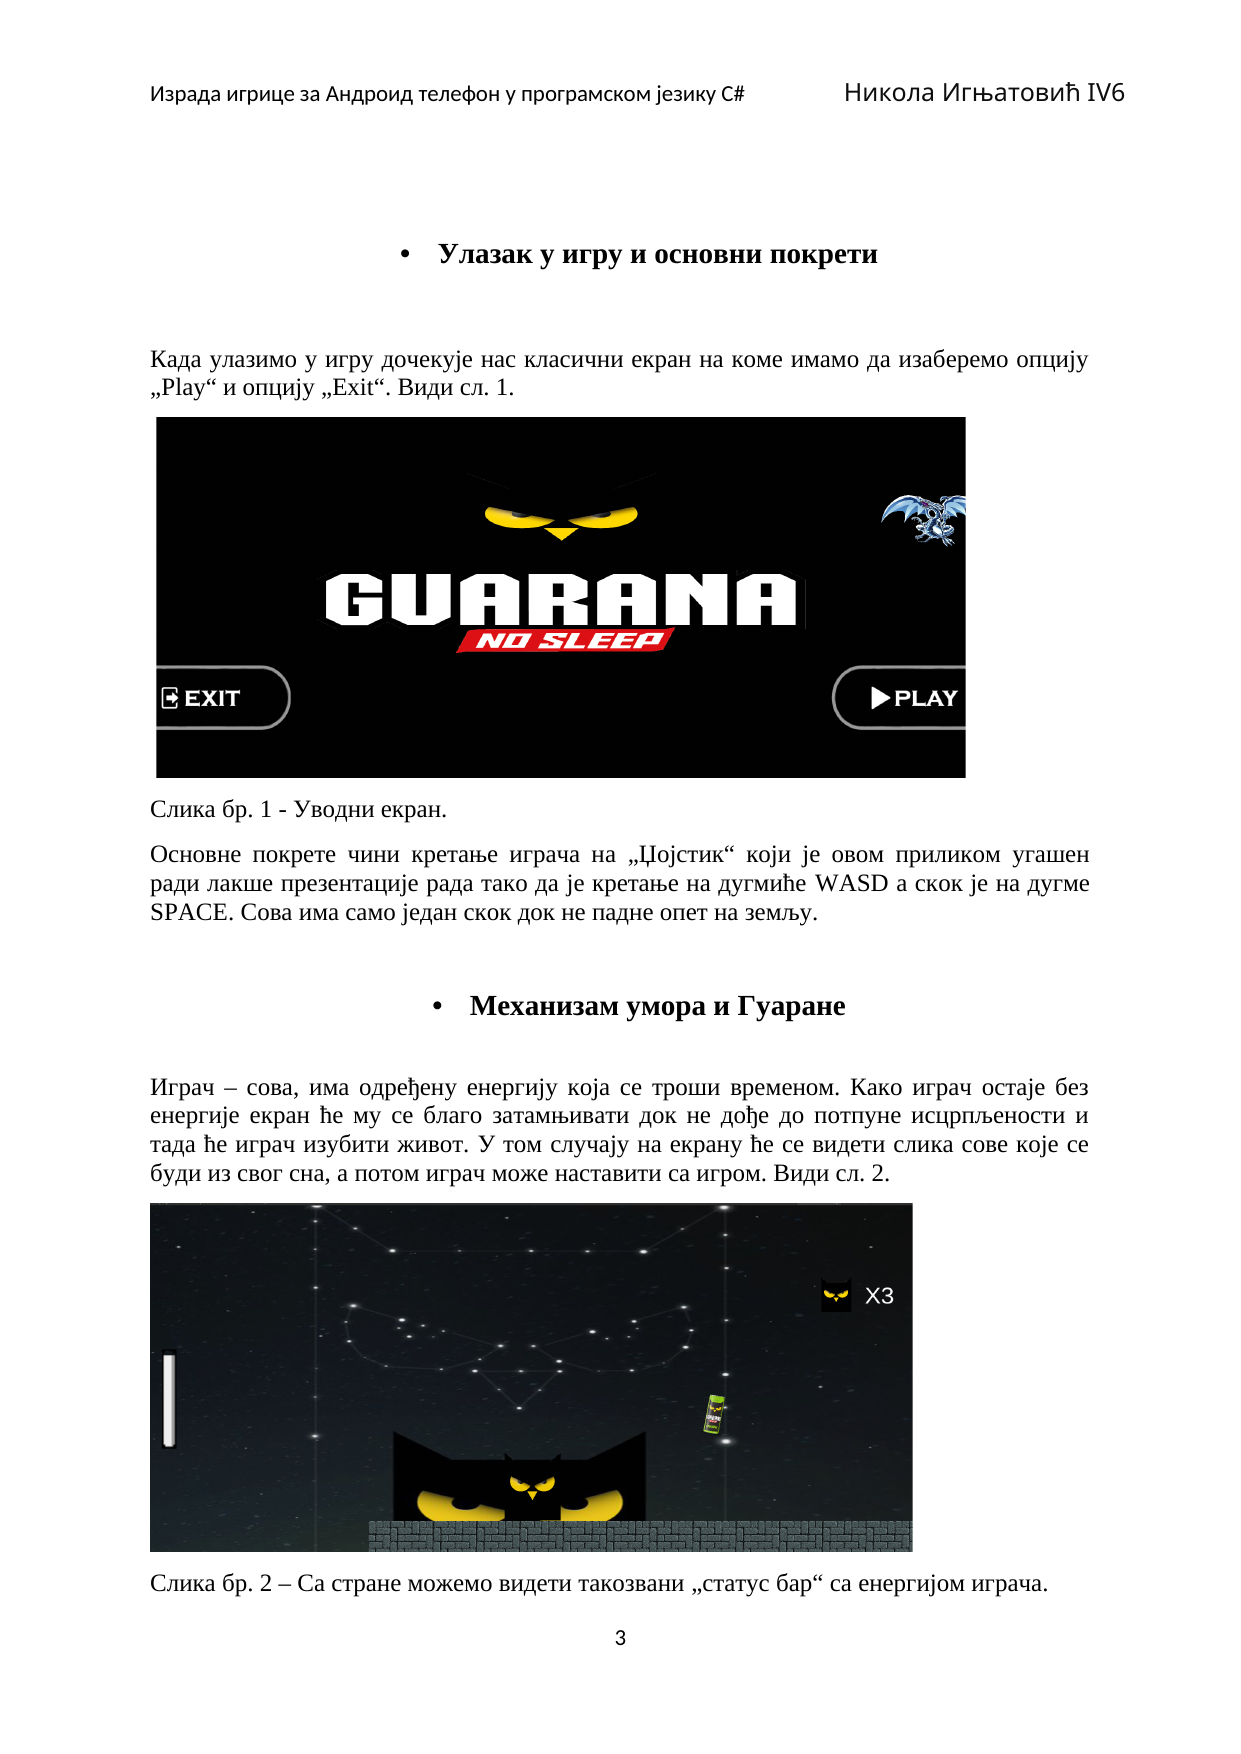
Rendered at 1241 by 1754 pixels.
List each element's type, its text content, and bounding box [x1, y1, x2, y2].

text Слика бр. 2 – Са стране можемо видети такозвани „статус бар“ са енергијом играча. [150, 1568, 1090, 1597]
list Механизам умора и Гуаране [187, 988, 1090, 1021]
text Слика бр. 1 - Уводни екран. [150, 794, 1090, 823]
picture [156, 417, 966, 778]
picture [150, 1203, 913, 1552]
text Када улазимо у игру дочекује нас класични екран на коме имамо да изаберемо опцију „Play“ и опцију „Exit“. Види сл. 1. [150, 315, 1090, 401]
text Играч – сова, има одређену енергију која се троши временом. Како играч остаје без енергије екран ће му се благо затамњивати док не дође до потпуне исцрпљености и тада ће играч изубити живот. У том случају на екрану ће се видети слика сове које се буди из свог сна, а потом играч може наставити са игром. Види сл. 2. [150, 1072, 1090, 1187]
text Основне покрете чини кретање играча на „Џојстик“ који је овом приликом угашен ради лакше презентације рада тако да је кретање на дугмиће WASD а скок је на дугме SPACE. Сова има само један скок док не падне опет на земљу. [150, 839, 1090, 926]
list Улазак у игру и основни покрети [187, 236, 1090, 269]
